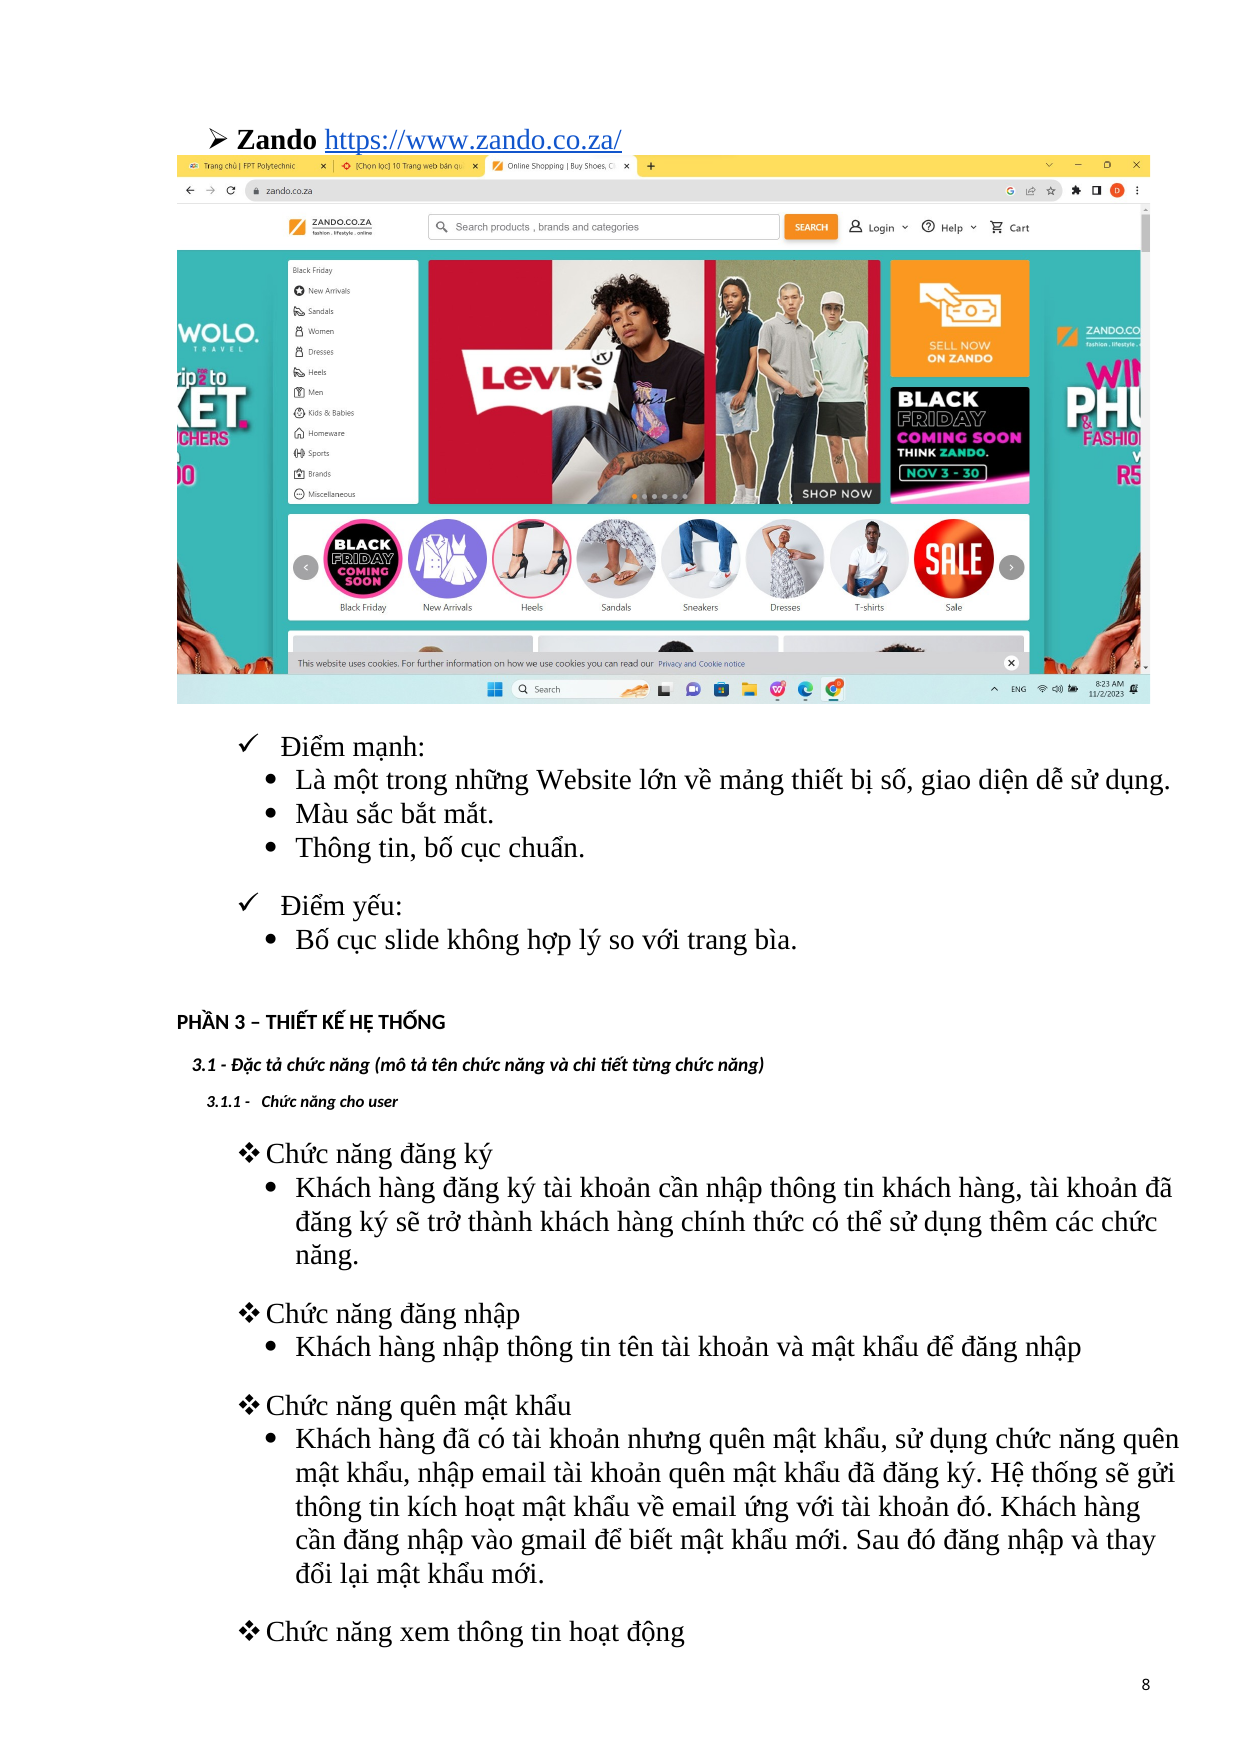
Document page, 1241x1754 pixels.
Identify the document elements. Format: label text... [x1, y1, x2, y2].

list Zando https://www.zando.co.za/ [207, 122, 1180, 156]
list Chức năng quên mật khẩu [236, 1388, 1180, 1422]
list Chức năng xem thông tin hoạt động [236, 1614, 1180, 1648]
list Màu sắc bắt mắt. [266, 796, 1180, 830]
subtitle PHẦN 3 – THIẾT KẾ HỆ THỐNG [177, 989, 1180, 1035]
list Khách hàng đăng ký tài khoản cần nhập thông tin khách hàng, tài khoản đã đăng ký sẽ trở thành khách hàng chính thức có thể sử dụng thêm các chức năng. [266, 1170, 1180, 1271]
list Điểm yếu: [236, 888, 1180, 922]
picture [177, 155, 1150, 704]
list Thông tin, bố cục chuẩn. [266, 830, 1180, 863]
list Chức năng đăng nhập [236, 1296, 1180, 1329]
list Khách hàng nhập thông tin tên tài khoản và mật khẩu để đăng nhập [266, 1329, 1180, 1363]
list Khách hàng đã có tài khoản nhưng quên mật khẩu, sử dụng chức năng quên mật khẩu, nhập email tài khoản quên mật khẩu đã đăng ký. Hệ thống sẽ gửi thông tin kích hoạt mật khẩu về email ứng với tài khoản đó. Khách hàng cần đăng nhập vào gmail để biết mật khẩu mới. Sau đó đăng nhập và thay đổi lại mật khẩu mới. [266, 1422, 1180, 1589]
list Là một trong những Website lớn về mảng thiết bị số, giao diện dễ sử dụng. [266, 762, 1180, 796]
list Chức năng đăng ký [236, 1136, 1180, 1170]
subtitle 3.1 - Đặc tả chức năng (mô tả tên chức năng và chi tiết từng chức năng) [191, 1035, 1180, 1076]
list Bố cục slide không hợp lý so với trang bìa. [266, 922, 1180, 956]
list Điểm mạnh: [236, 729, 1180, 762]
subtitle 3.1.1 - Chức năng cho user [206, 1076, 1150, 1111]
